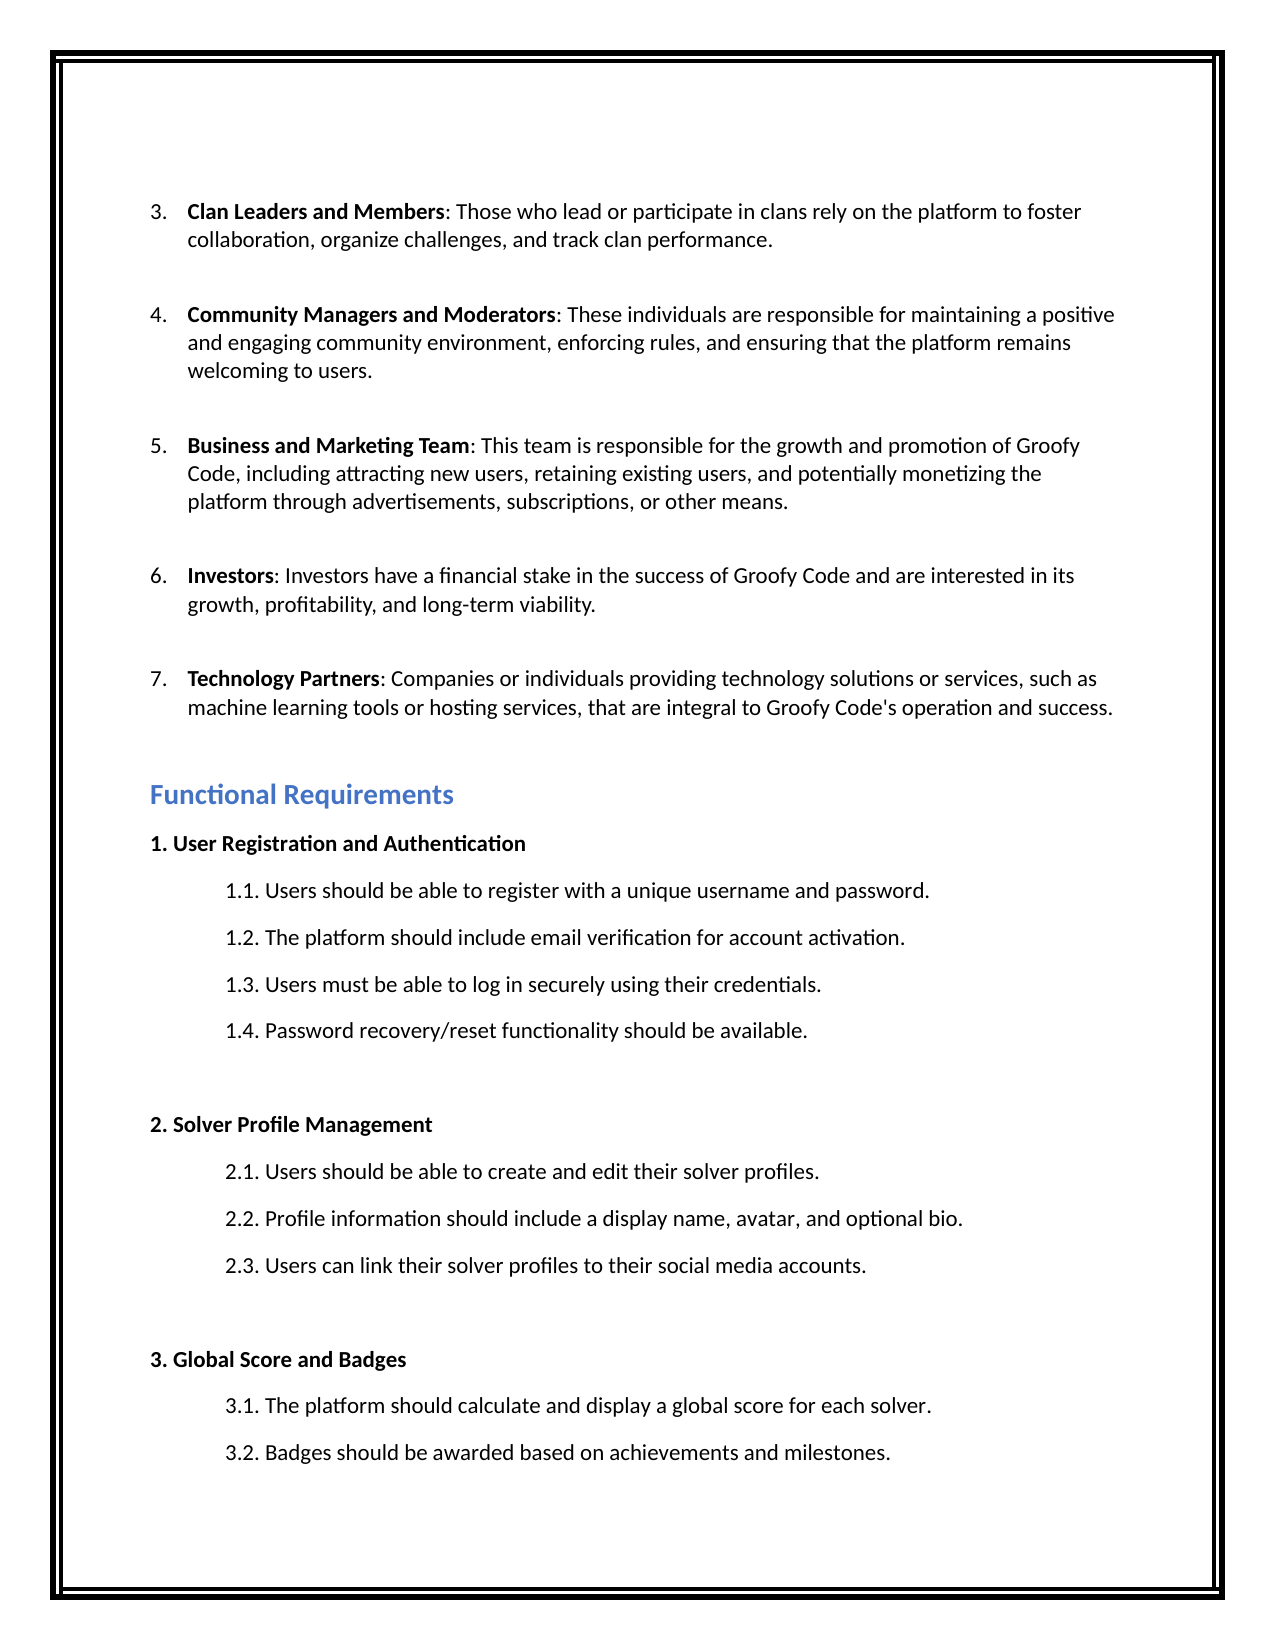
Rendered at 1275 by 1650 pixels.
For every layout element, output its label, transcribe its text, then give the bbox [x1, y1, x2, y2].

text 2.1. Users should be able to create and edit their solver profiles. [150, 1157, 1125, 1185]
list Investors: Investors have a financial stake in the success of Groofy Code and are interested in its growth, profitability, and long-term viability. [150, 562, 1125, 618]
text 1. User Registration and Authentication [150, 829, 1125, 857]
list Business and Marketing Team: This team is responsible for the growth and promotion of Groofy Code, including attracting new users, retaining existing users, and potentially monetizing the platform through advertisements, subscriptions, or other means. [150, 431, 1125, 515]
subtitle Functional Requirements [150, 776, 1125, 811]
text 1.4. Password recovery/reset functionality should be available. [150, 1017, 1125, 1045]
text 2.3. Users can link their solver profiles to their social media accounts. [150, 1251, 1125, 1279]
text 1.3. Users must be able to log in securely using their credentials. [150, 970, 1125, 998]
list Clan Leaders and Members: Those who lead or participate in clans rely on the platform to foster collaboration, organize challenges, and track clan performance. [150, 197, 1125, 253]
text 3. Global Score and Badges [150, 1345, 1125, 1373]
text 3.1. The platform should calculate and display a global score for each solver. [150, 1392, 1125, 1420]
list Technology Partners: Companies or individuals providing technology solutions or services, such as machine learning tools or hosting services, that are integral to Groofy Code's operation and success. [150, 664, 1125, 721]
text 1.2. The platform should include email verification for account activation. [150, 923, 1125, 951]
text 3.2. Badges should be awarded based on achievements and milestones. [150, 1438, 1125, 1467]
list Community Managers and Moderators: These individuals are responsible for maintaining a positive and engaging community environment, enforcing rules, and ensuring that the platform remains welcoming to users. [150, 300, 1125, 384]
text 1.1. Users should be able to register with a unique username and password. [150, 876, 1125, 904]
text 2. Solver Profile Management [150, 1110, 1125, 1138]
text 2.2. Profile information should include a display name, avatar, and optional bio. [150, 1204, 1125, 1232]
